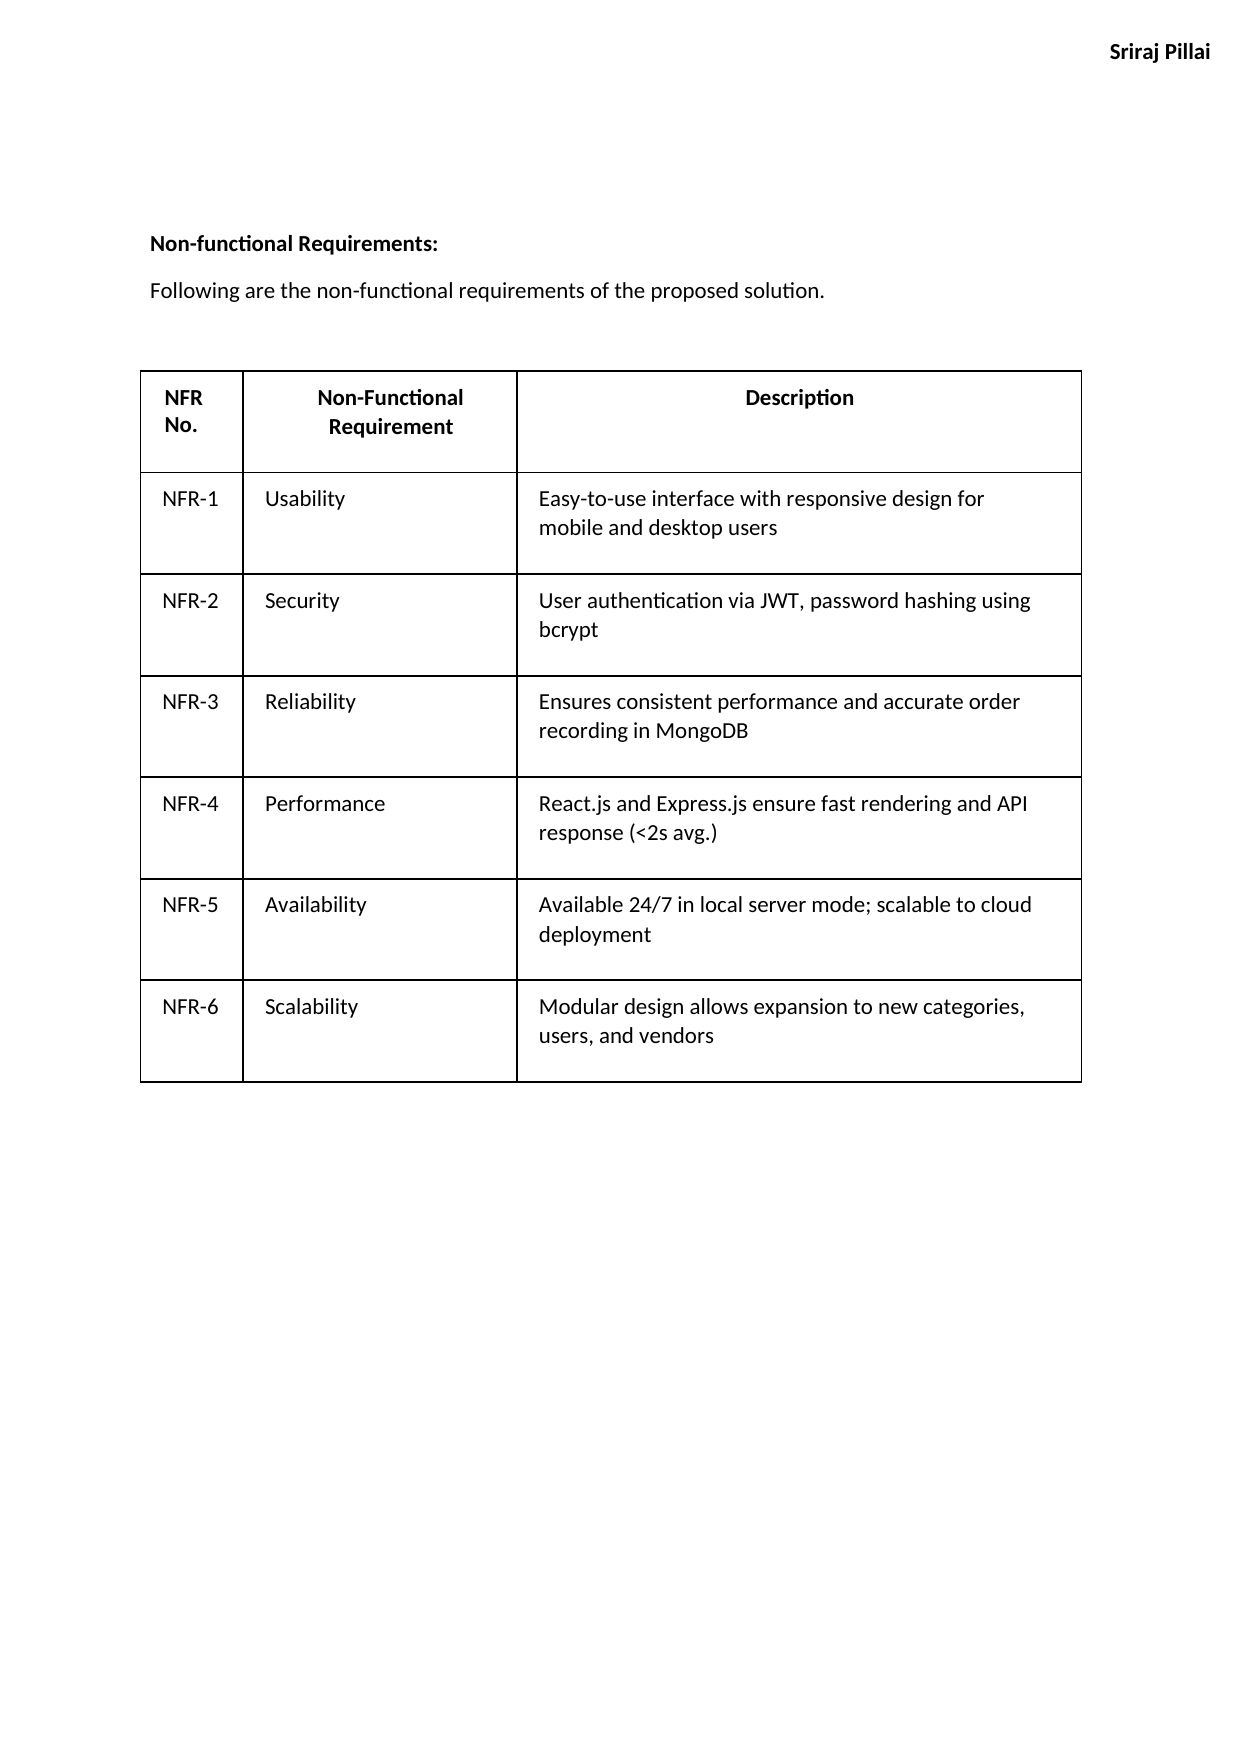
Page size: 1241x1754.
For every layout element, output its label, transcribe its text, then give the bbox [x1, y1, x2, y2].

table_header NFR No. [141, 372, 242, 472]
table_cell Ensures consistent performance and accurate order recording in MongoDB [518, 677, 1081, 776]
table_cell Available 24/7 in local server mode; scalable to cloud deployment [518, 880, 1081, 979]
table_cell Performance [244, 778, 516, 878]
table_cell NFR-1 [141, 473, 242, 573]
table_cell Security [244, 575, 516, 675]
table_cell Reliability [244, 677, 516, 776]
table_cell Scalability [244, 981, 516, 1081]
table_cell Usability [244, 473, 516, 573]
table_header Non-Functional Requirement [244, 372, 516, 472]
table_cell Modular design allows expansion to new categories, users, and vendors [518, 981, 1081, 1081]
text Following are the non-functional requirements of the proposed solution. [150, 276, 1211, 304]
table_cell Availability [244, 880, 516, 979]
table_cell User authentication via JWT, password hashing using bcrypt [518, 575, 1081, 675]
table_cell React.js and Express.js ensure fast rendering and API response (<2s avg.) [518, 778, 1081, 878]
table_header Description [518, 372, 1081, 472]
table_cell NFR-2 [141, 575, 242, 675]
table_cell NFR-5 [141, 880, 242, 979]
table_cell Easy-to-use interface with responsive design for mobile and desktop users [518, 473, 1081, 573]
table_cell NFR-4 [141, 778, 242, 878]
table_cell NFR-3 [141, 677, 242, 776]
table_cell NFR-6 [141, 981, 242, 1081]
text Non-functional Requirements: [150, 229, 1211, 257]
